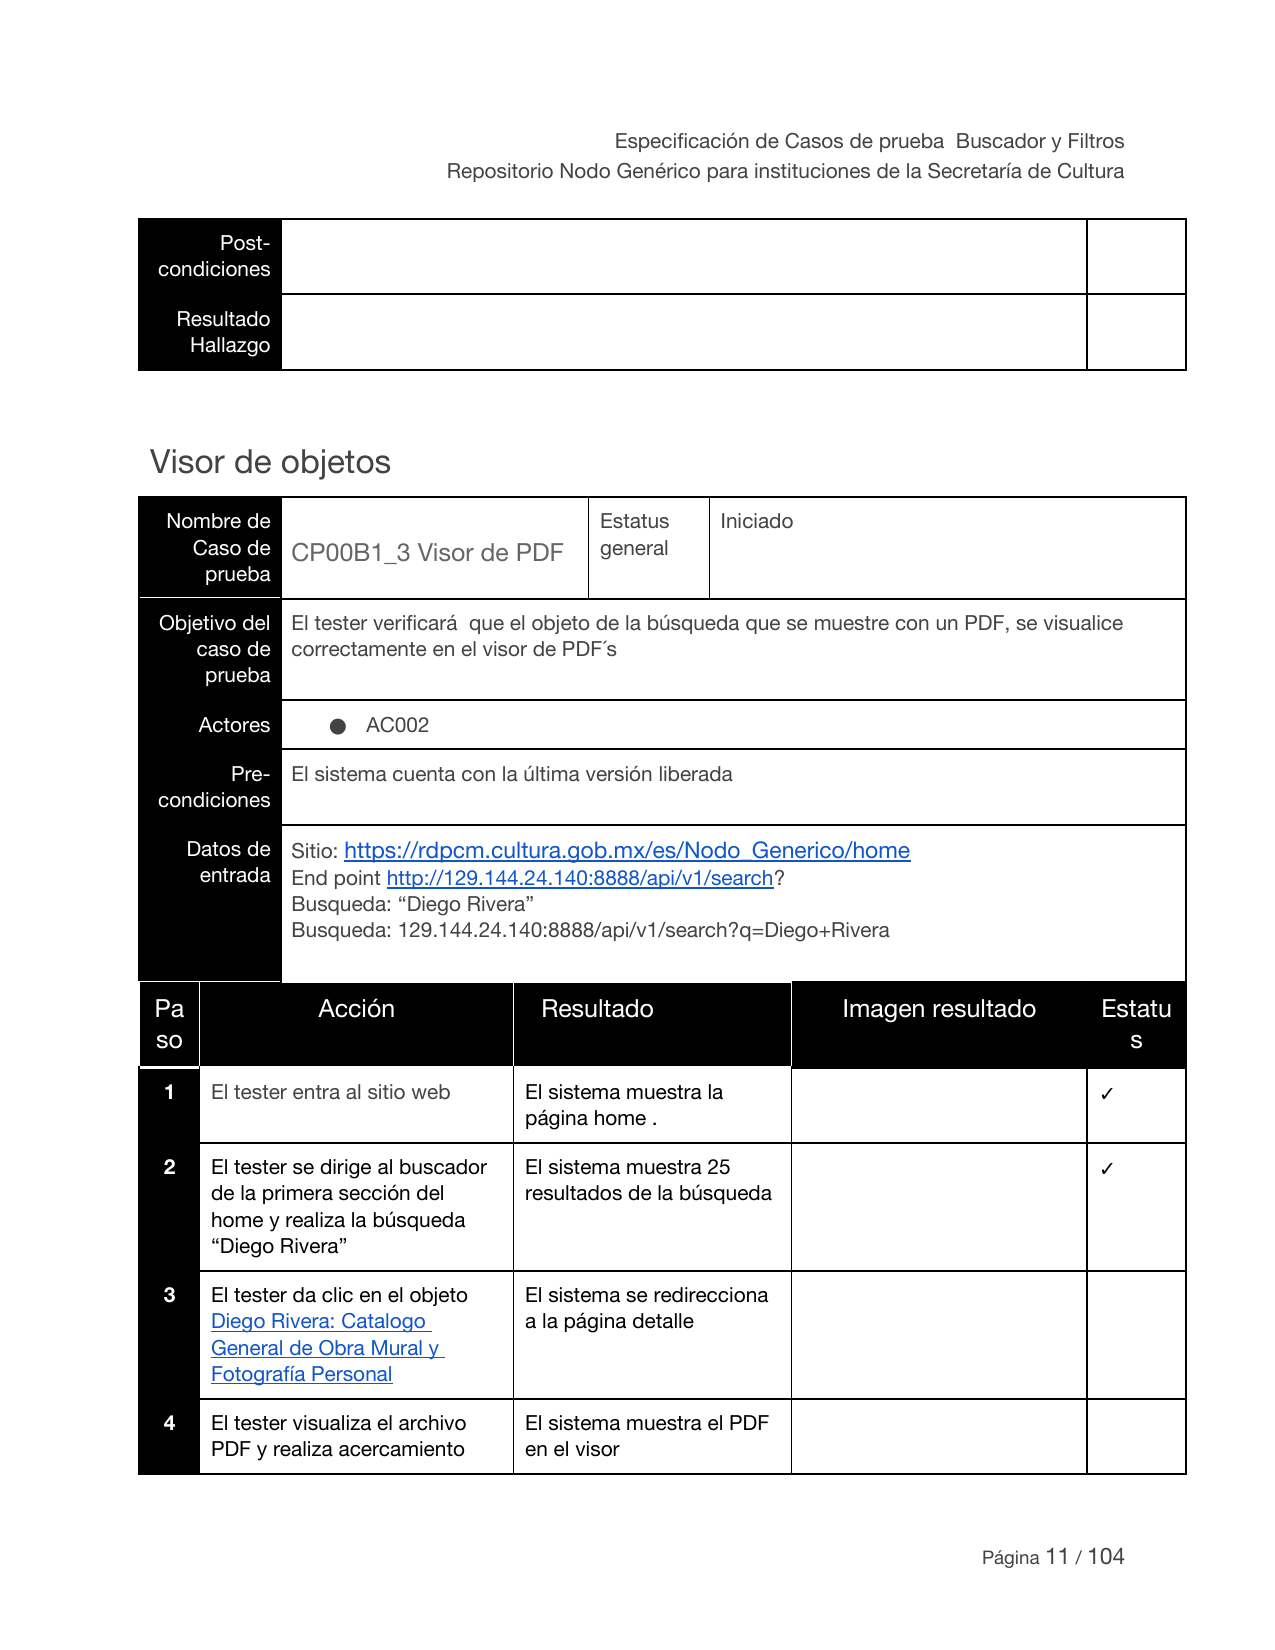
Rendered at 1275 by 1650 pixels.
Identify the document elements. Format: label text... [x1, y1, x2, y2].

table_cell El sistema cuenta con la última versión liberada [282, 750, 1185, 824]
table_cell El sistema muestra 25 resultados de la búsqueda [514, 1144, 791, 1270]
table_cell El tester entra al sitio web [200, 1069, 513, 1142]
table_cell 3 [140, 1272, 199, 1398]
table_cell El tester se dirige al buscador de la primera sección del home y realiza la búsqueda “Diego Rivera” [200, 1144, 513, 1270]
table_cell [1088, 295, 1185, 369]
table_cell Imagen resultado [792, 983, 1086, 1066]
table_header Nombre de Caso de prueba [140, 498, 280, 597]
table_cell ✓ [1088, 1069, 1185, 1142]
table_cell Sitio: https://rdpcm.cultura.gob.mx/es/Nodo_Generico/home End point http://129.144.24.140:8888/api/v1/search? Busqueda: “Diego Rivera” Busqueda: 129.144.24.140:8888/api/v1/search?q=Diego+Rivera [282, 826, 1185, 981]
table_cell El tester visualiza el archivo PDF y realiza acercamiento [200, 1400, 513, 1473]
table_cell Pre-condiciones [140, 750, 280, 824]
table_cell [792, 1144, 1086, 1270]
table_cell [1088, 1400, 1185, 1473]
table_cell Objetivo del caso de prueba [140, 600, 280, 699]
table_cell [1088, 1272, 1185, 1398]
table_cell Estatus [1088, 983, 1185, 1066]
table_cell [1088, 220, 1185, 293]
table_cell AC002 [282, 701, 1185, 748]
table_cell ✓ [1088, 1144, 1185, 1270]
table_header CP00B1_3 Visor de PDF [282, 498, 588, 597]
table_cell [792, 1069, 1086, 1142]
table_cell El tester verificará que el objeto de la búsqueda que se muestre con un PDF, se visualice correctamente en el visor de PDF´s [282, 600, 1185, 699]
table_cell Acción [200, 982, 513, 1066]
subtitle Visor de objetos [150, 441, 1125, 483]
table_cell [282, 220, 1086, 293]
table_cell Resultado Obtenido [514, 983, 791, 1066]
table_header Estatus general [589, 498, 709, 597]
table_header Iniciado [710, 498, 1185, 597]
table_cell 1 [140, 1069, 199, 1142]
table_cell [792, 1272, 1086, 1398]
table_cell El tester da clic en el objeto Diego Rivera: Catalogo General de Obra Mural y Fotografía Personal [200, 1272, 513, 1398]
table_cell 4 [140, 1400, 199, 1473]
table_cell 2 [140, 1144, 199, 1270]
table_cell Post-condiciones [140, 220, 280, 293]
table_cell Paso [140, 982, 199, 1066]
table_cell El sistema muestra la página home . [514, 1069, 791, 1142]
table_cell Resultado Hallazgo [140, 295, 280, 369]
table_cell Datos de entrada [140, 826, 280, 981]
table_cell Actores [140, 701, 280, 748]
table_cell El sistema se redirecciona a la página detalle [514, 1272, 791, 1398]
table_cell El sistema muestra el PDF en el visor [514, 1400, 791, 1473]
table_cell [792, 1400, 1086, 1473]
table_cell [282, 295, 1086, 369]
